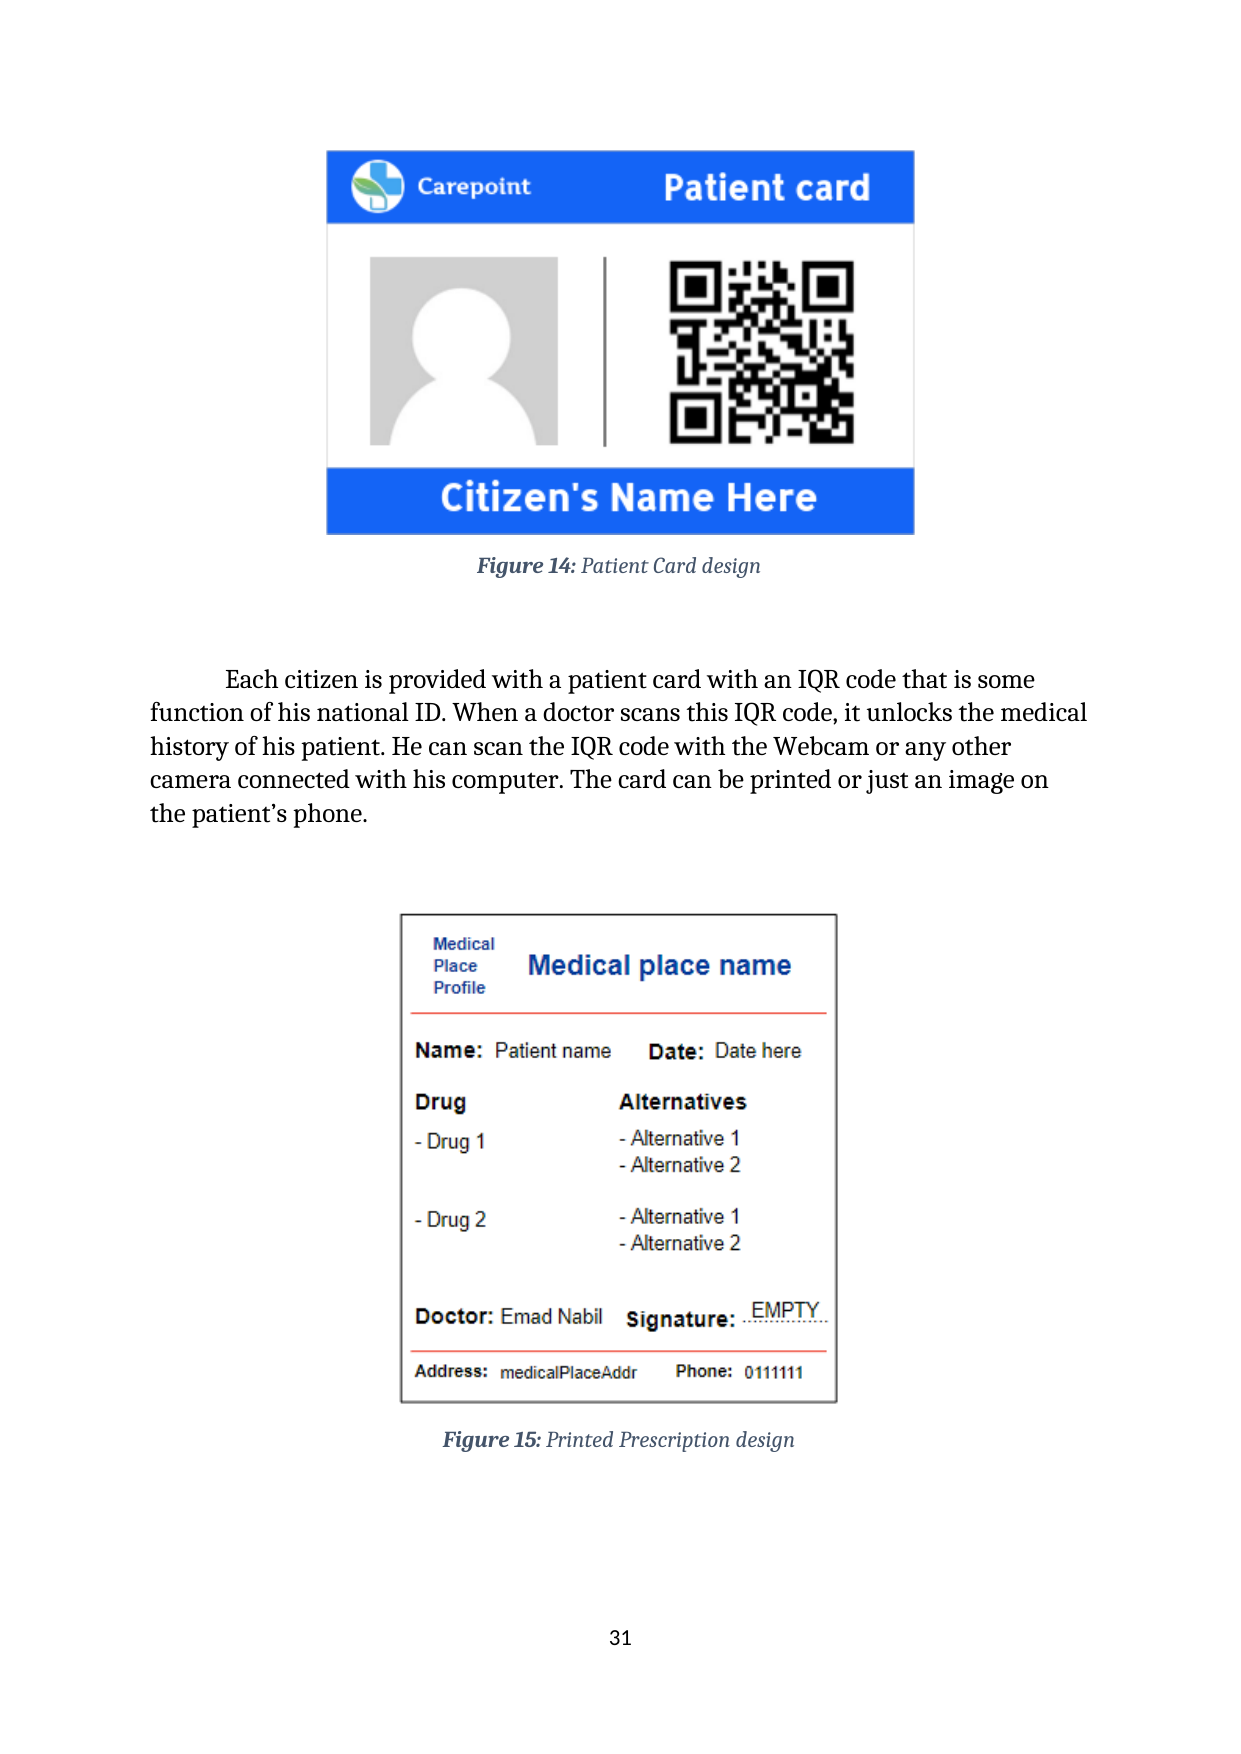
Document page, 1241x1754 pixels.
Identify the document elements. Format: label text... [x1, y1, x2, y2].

picture [325, 150, 915, 535]
text Figure 15: Printed Prescription design [150, 1427, 1090, 1453]
text Figure 14: Patient Card design [150, 553, 1090, 579]
text Each citizen is provided with a patient card with an IQR code that is some function of his national ID. When a doctor scans this IQR code, it unlocks the medical history of his patient. He can scan the IQR code with the Webcam or any other camera connected with his computer. The card can be printed or just an image on the patient’s phone. [150, 664, 1090, 829]
picture [398, 911, 841, 1407]
